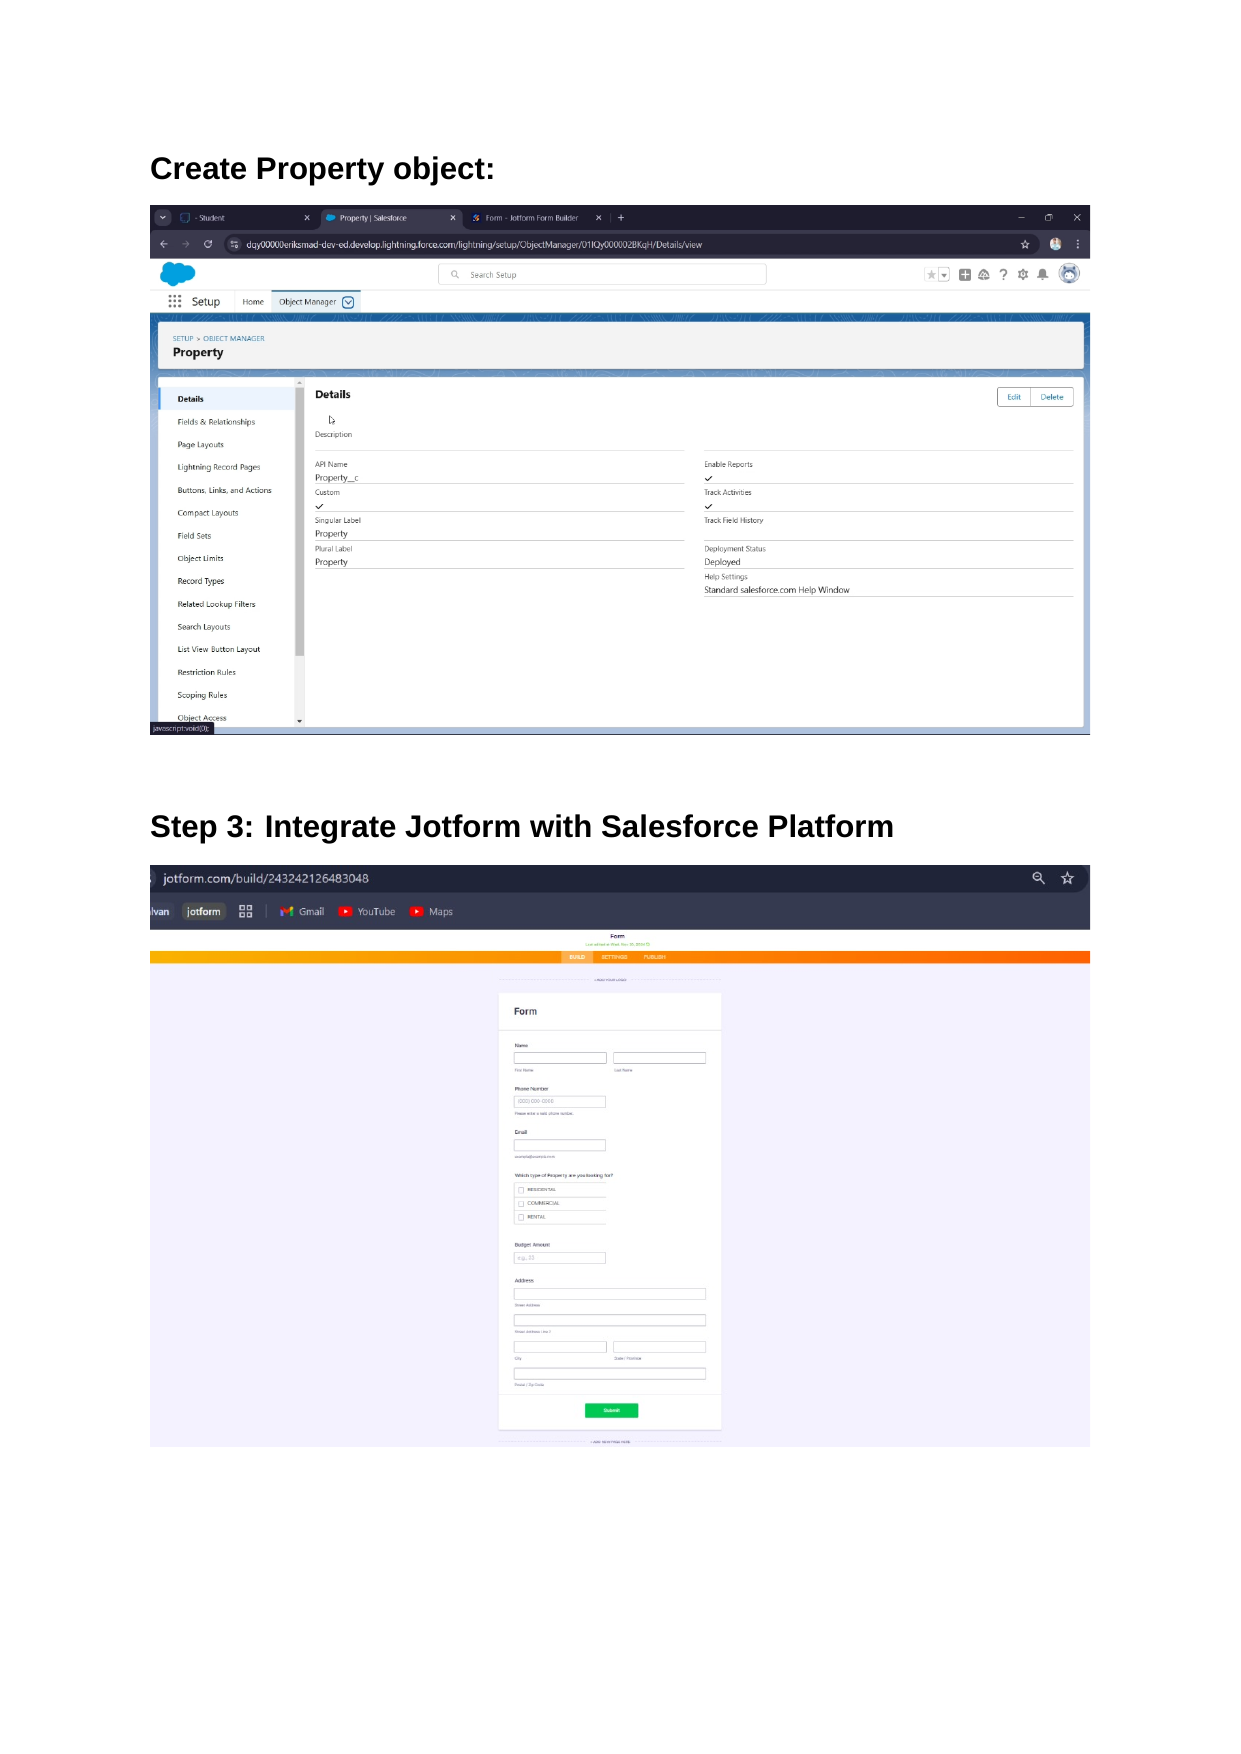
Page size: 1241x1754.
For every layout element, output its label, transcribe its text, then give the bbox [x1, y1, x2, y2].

picture [150, 865, 1091, 1447]
text Step 3: Integrate Jotform with Salesforce Platform [150, 808, 1090, 844]
text Create Property object: [150, 150, 1090, 186]
picture [150, 205, 1091, 735]
